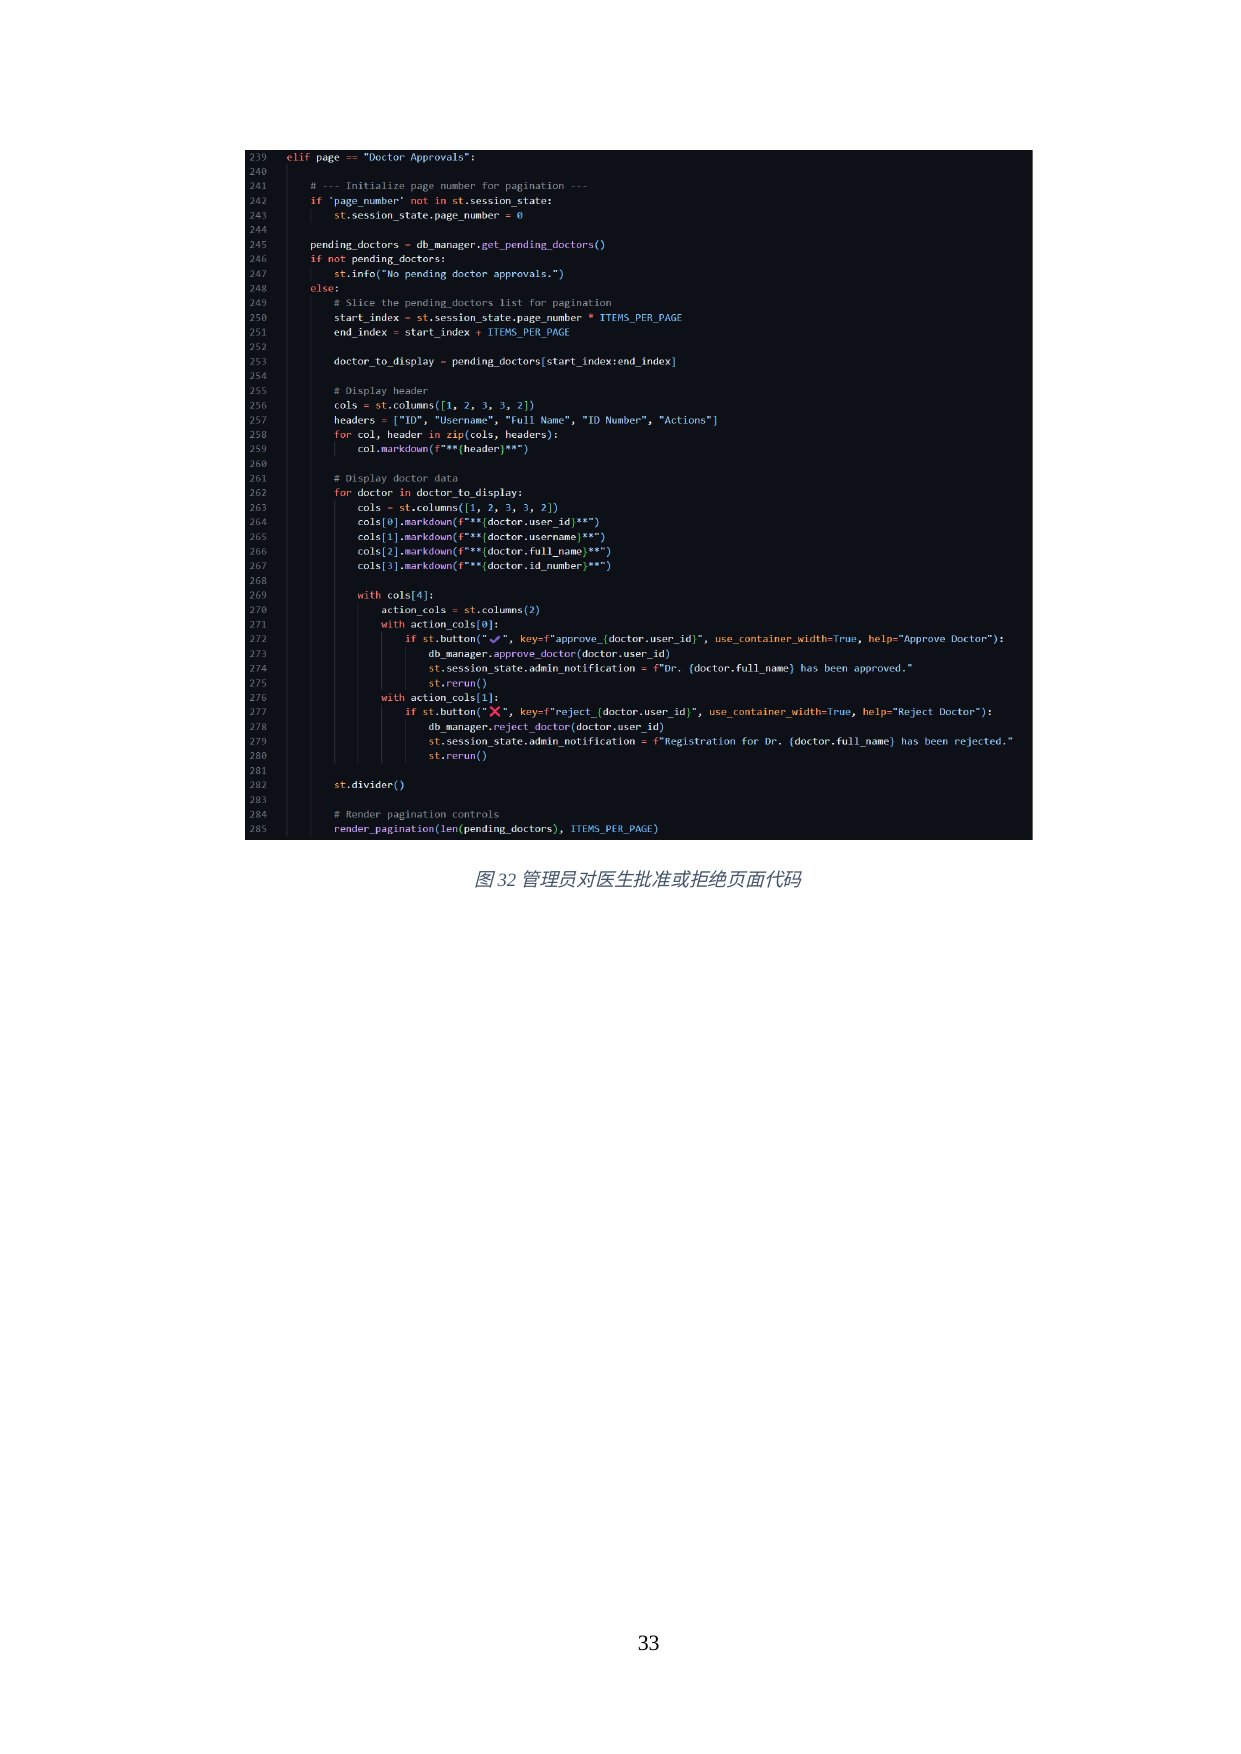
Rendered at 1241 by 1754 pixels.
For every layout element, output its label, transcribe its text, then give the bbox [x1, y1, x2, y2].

picture [245, 150, 1033, 840]
text 图 32 管理员对医生批准或拒绝页面代码 [150, 864, 1090, 892]
